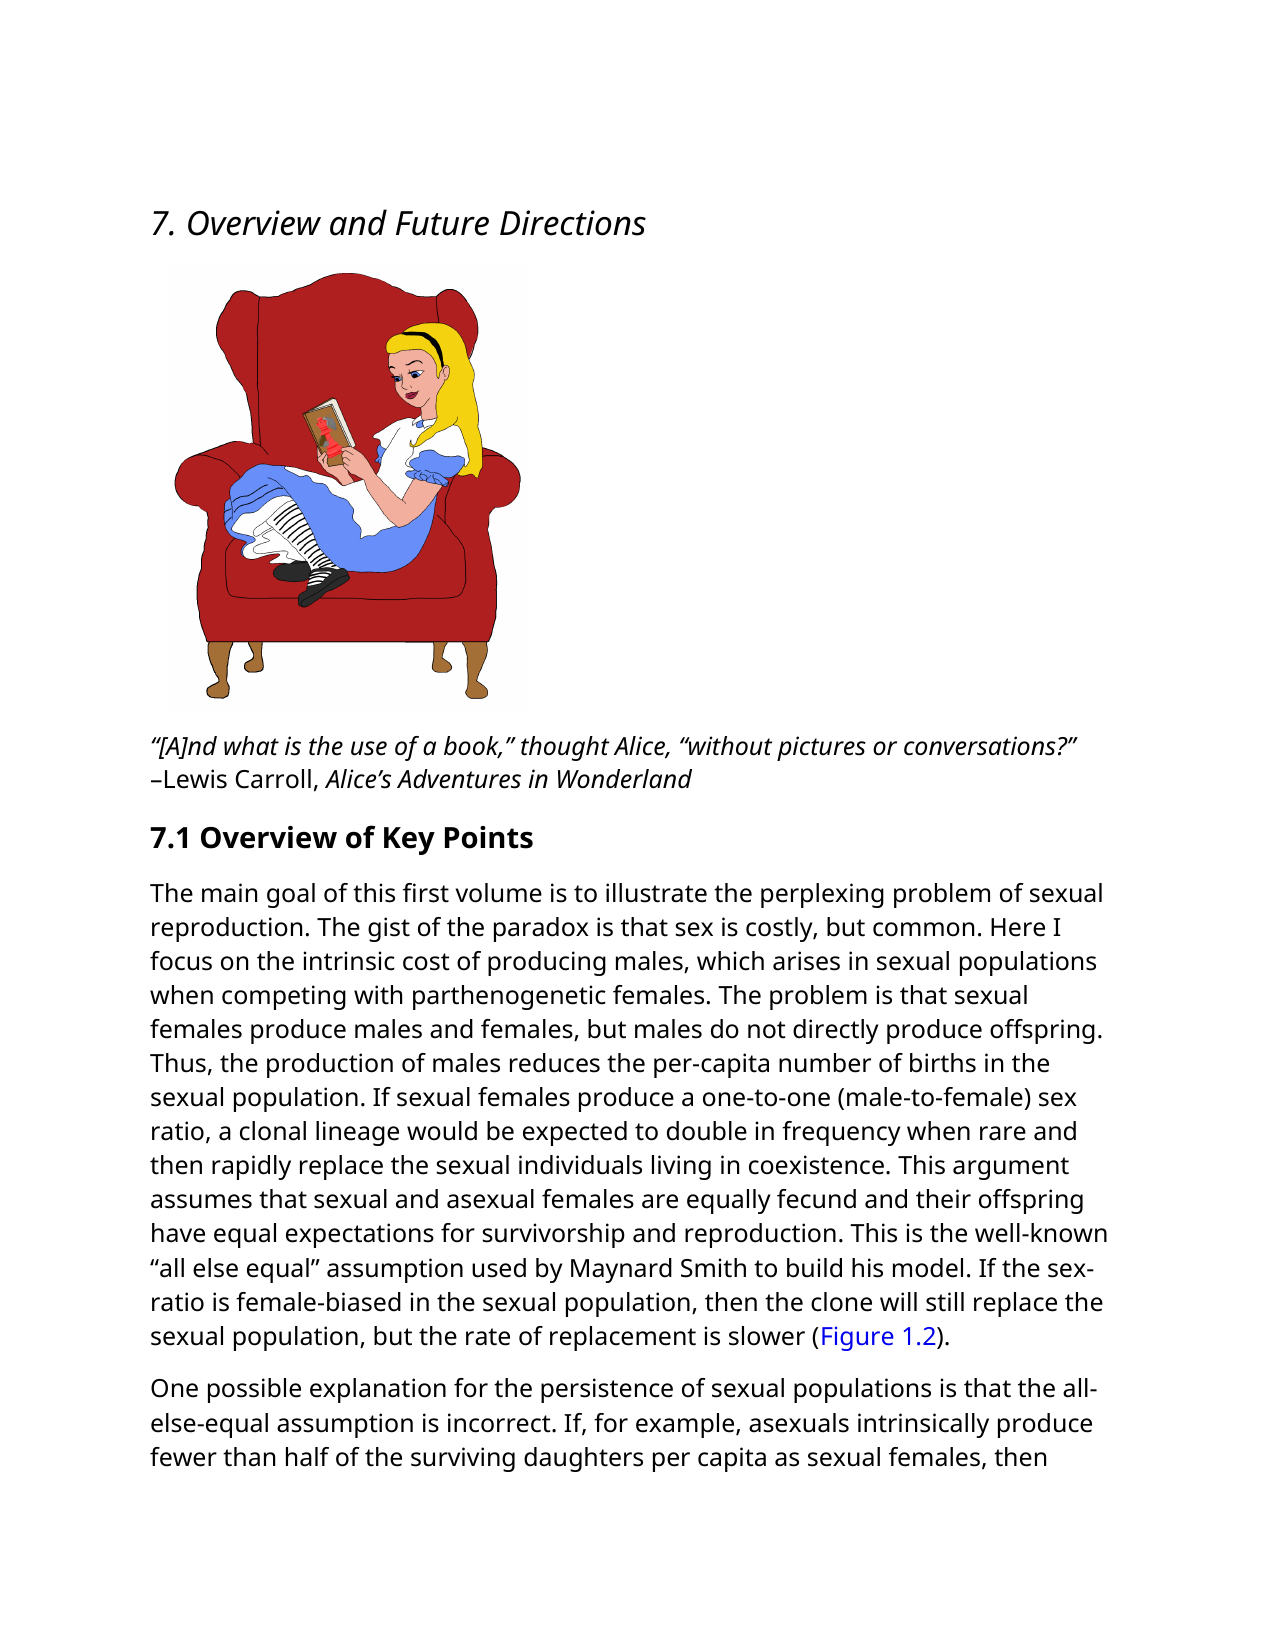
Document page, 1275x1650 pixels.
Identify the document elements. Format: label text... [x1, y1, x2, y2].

text “[A]nd what is the use of a book,” thought Alice, “without pictures or conversations?” –Lewis Carroll, Alice’s Adventures in Wonderland [150, 728, 1125, 796]
text The main goal of this first volume is to illustrate the perplexing problem of sexual reproduction. The gist of the paradox is that sex is costly, but common. Here I focus on the intrinsic cost of producing males, which arises in sexual populations when competing with parthenogenetic females. The problem is that sexual females produce males and females, but males do not directly produce offspring. Thus, the production of males reduces the per-capita number of births in the sexual population. If sexual females produce a one-to-one (male-to-female) sex ratio, a clonal lineage would be expected to double in frequency when rare and then rapidly replace the sexual individuals living in coexistence. This argument assumes that sexual and asexual females are equally fecund and their offspring have equal expectations for survivorship and reproduction. This is the well-known “all else equal” assumption used by Maynard Smith to build his model. If the sex-ratio is female-biased in the sexual population, then the clone will still replace the sexual population, but the rate of replacement is slower (Figure 1.2). [150, 876, 1125, 1352]
subtitle 7. Overview and Future Directions [150, 200, 1125, 245]
subtitle 7.1 Overview of Key Points [150, 817, 1125, 857]
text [150, 1371, 1125, 1473]
picture [168, 264, 530, 710]
